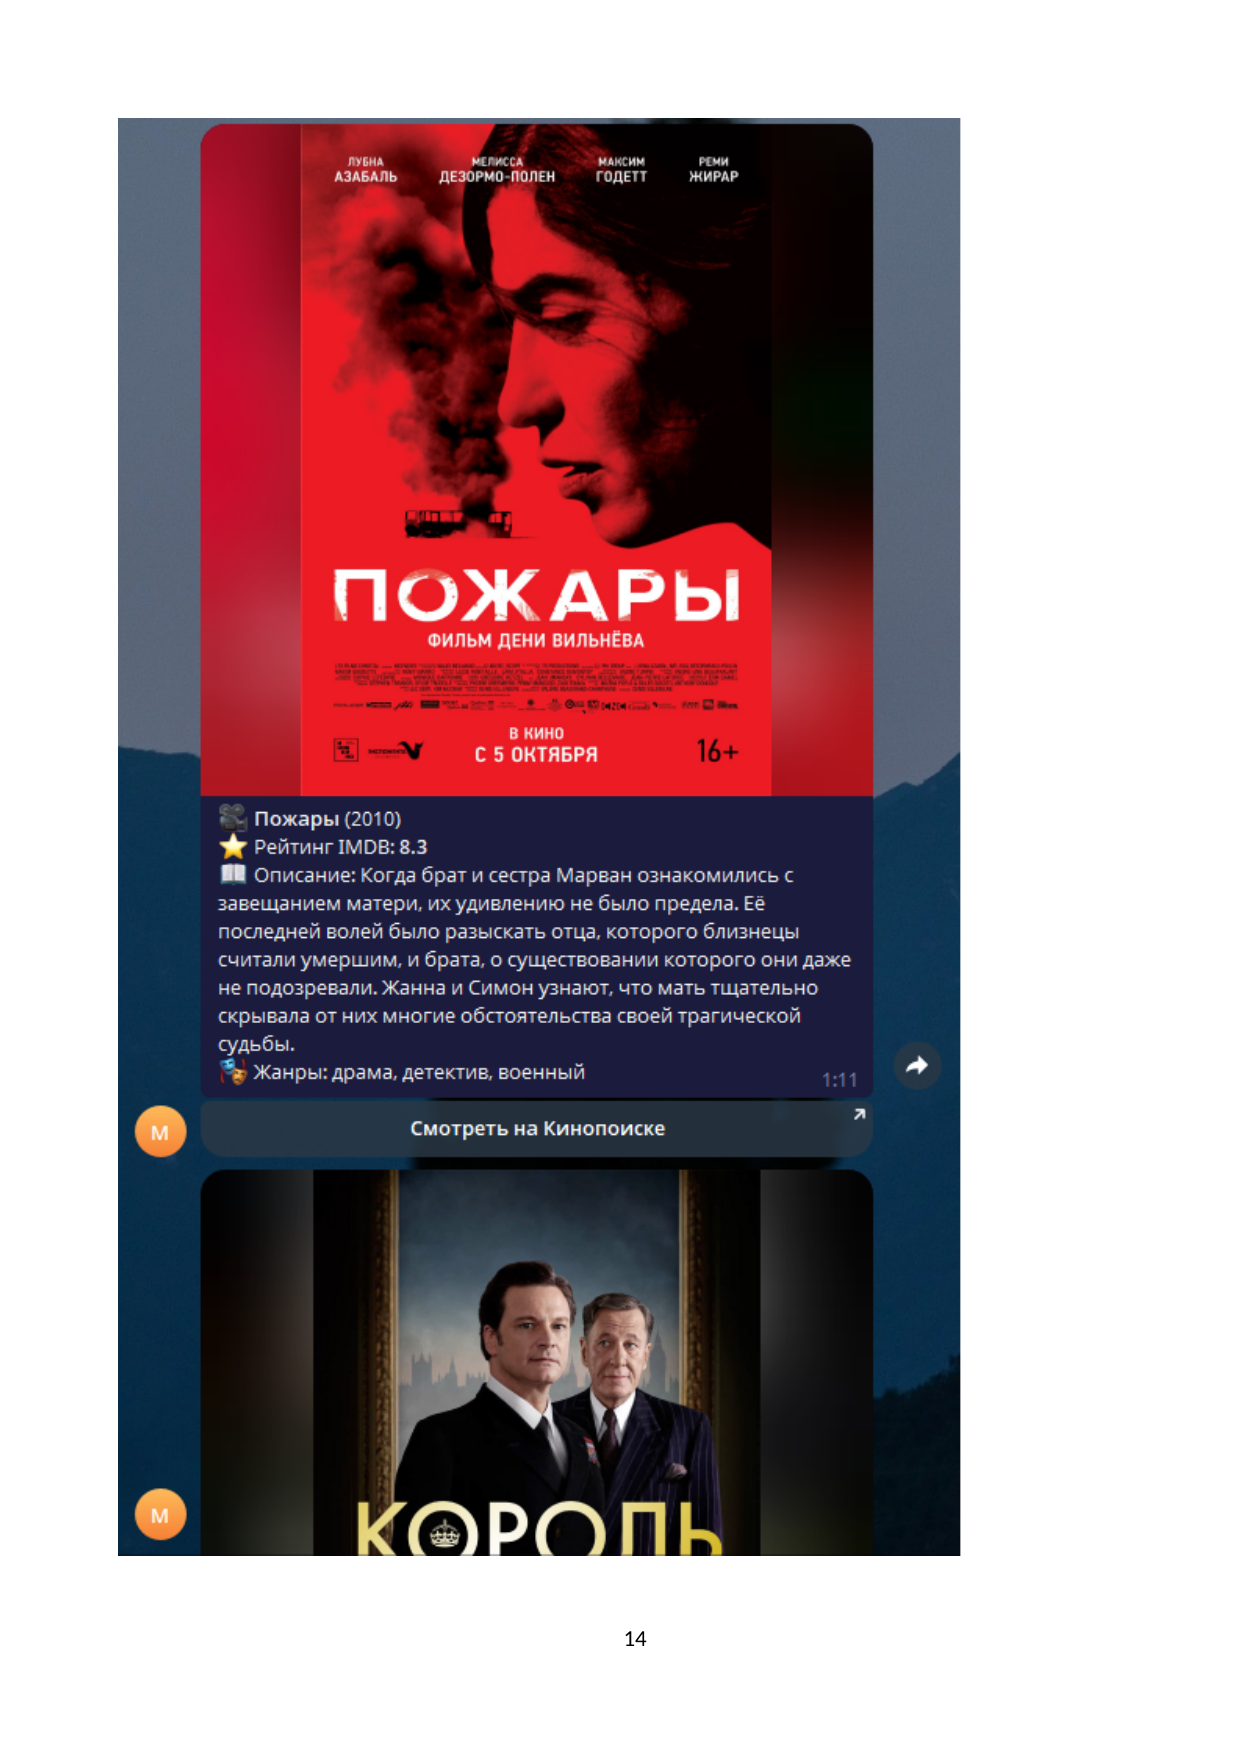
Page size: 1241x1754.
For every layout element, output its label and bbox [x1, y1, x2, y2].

text [118, 118, 1152, 1562]
picture [118, 118, 961, 1556]
